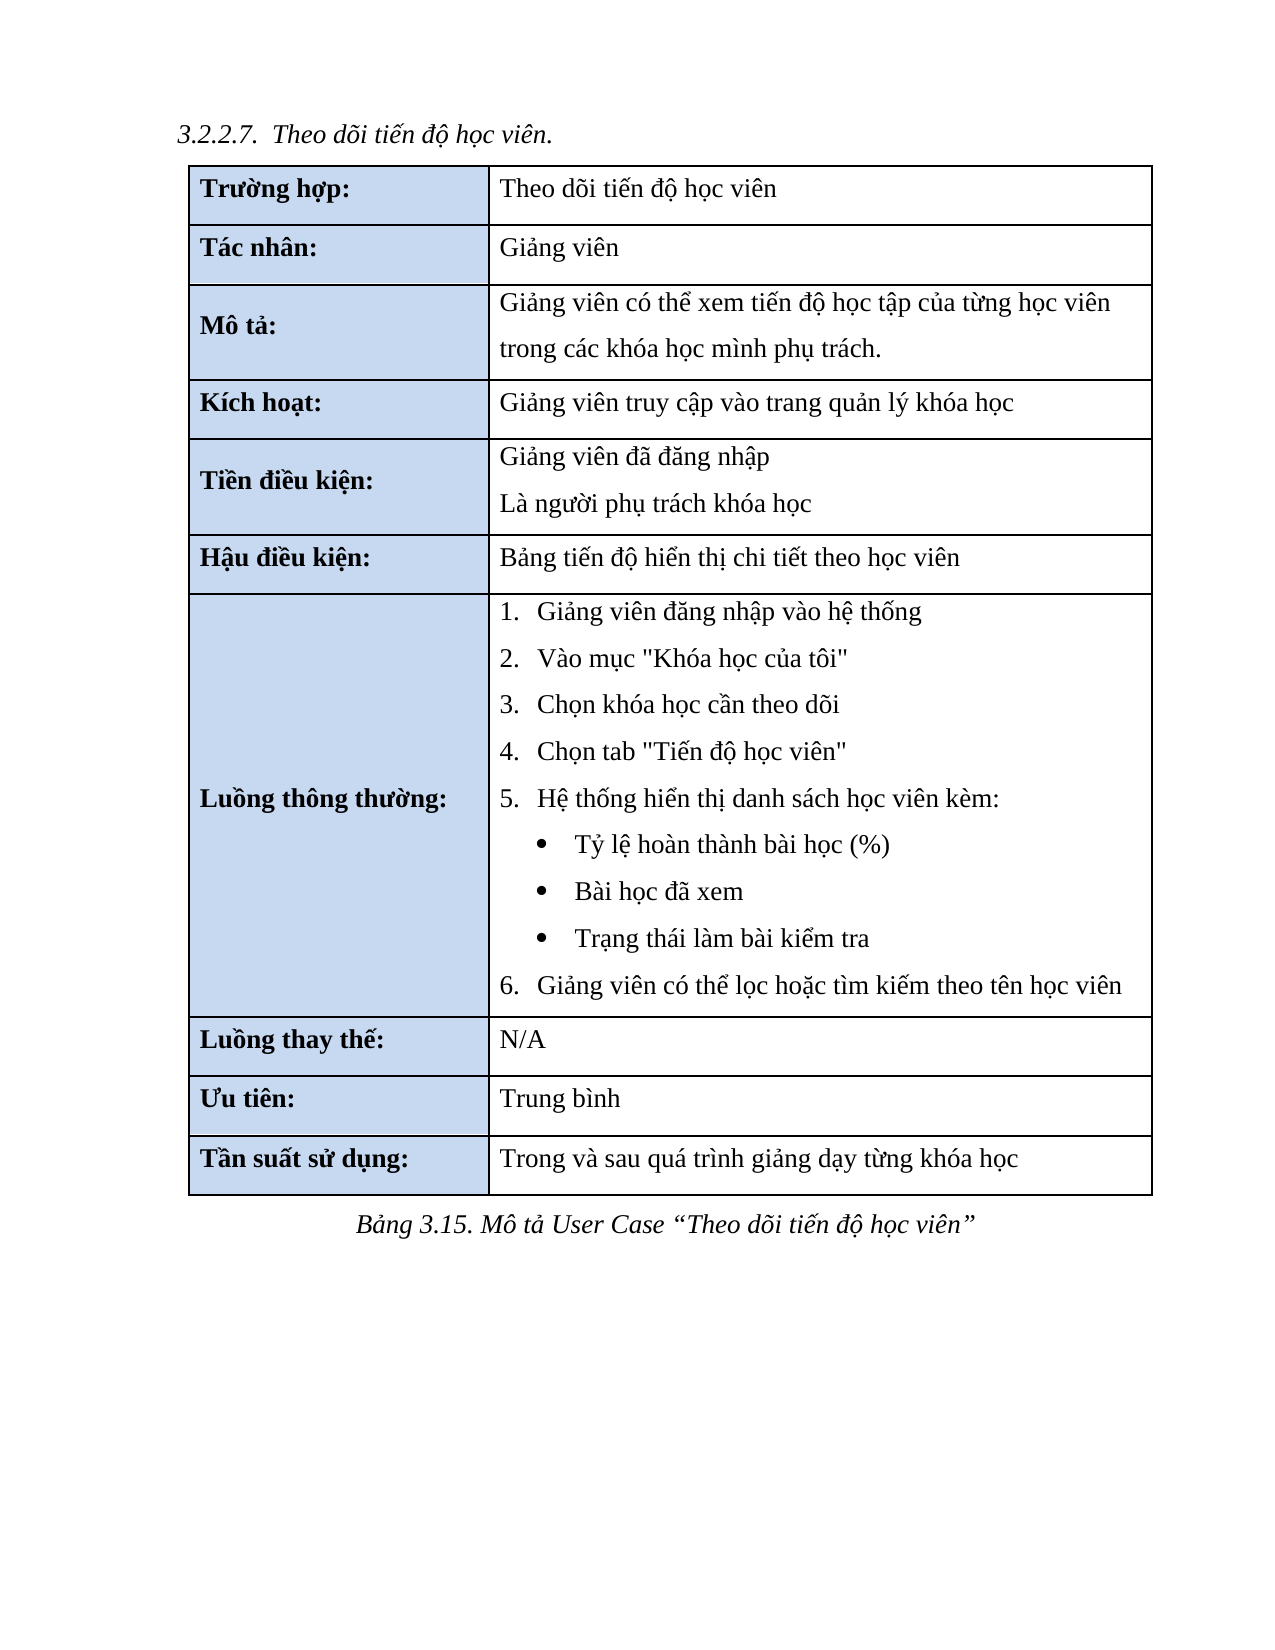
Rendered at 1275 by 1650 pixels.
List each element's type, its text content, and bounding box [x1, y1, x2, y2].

table_cell Tần suất sử dụng: [190, 1137, 488, 1194]
table_cell Trung bình [490, 1077, 1151, 1134]
table_cell Luồng thông thường: [190, 595, 488, 1016]
table_cell Hậu điều kiện: [190, 536, 488, 593]
table_cell N/A [490, 1018, 1151, 1075]
table_cell Giảng viên có thể xem tiến độ học tập của từng học viên trong các khóa học mình phụ trách. [490, 286, 1151, 379]
table_cell Giảng viên [490, 226, 1151, 283]
table_cell Luồng thay thế: [190, 1018, 488, 1075]
table_header Trường hợp: [190, 167, 488, 224]
table_cell Giảng viên đăng nhập vào hệ thống Vào mục "Khóa học của tôi" Chọn khóa học cần theo dõi Chọn tab "Tiến độ học viên" Hệ thống hiển thị danh sách học viên kèm: Tỷ lệ hoàn thành bài học (%) Bài học đã xem Trạng thái làm bài kiểm tra Giảng viên có thể lọc hoặc tìm kiếm theo tên học viên [490, 595, 1151, 1016]
table_cell Bảng tiến độ hiển thị chi tiết theo học viên [490, 536, 1151, 593]
table_cell Giảng viên truy cập vào trang quản lý khóa học [490, 381, 1151, 438]
table_header Theo dõi tiến độ học viên [490, 167, 1151, 224]
table_cell Tác nhân: [190, 226, 488, 283]
table_cell Trong và sau quá trình giảng dạy từng khóa học [490, 1137, 1151, 1194]
table_cell Mô tả: [190, 286, 488, 379]
table_cell Giảng viên đã đăng nhập Là người phụ trách khóa học [490, 440, 1151, 534]
subtitle 3.2.2.7. Theo dõi tiến độ học viên. [177, 118, 1157, 149]
text Bảng 3.15. Mô tả User Case “Theo dõi tiến độ học viên” [177, 1208, 1157, 1240]
table_cell Ưu tiên: [190, 1077, 488, 1134]
table_cell Kích hoạt: [190, 381, 488, 438]
table_cell Tiền điều kiện: [190, 440, 488, 534]
